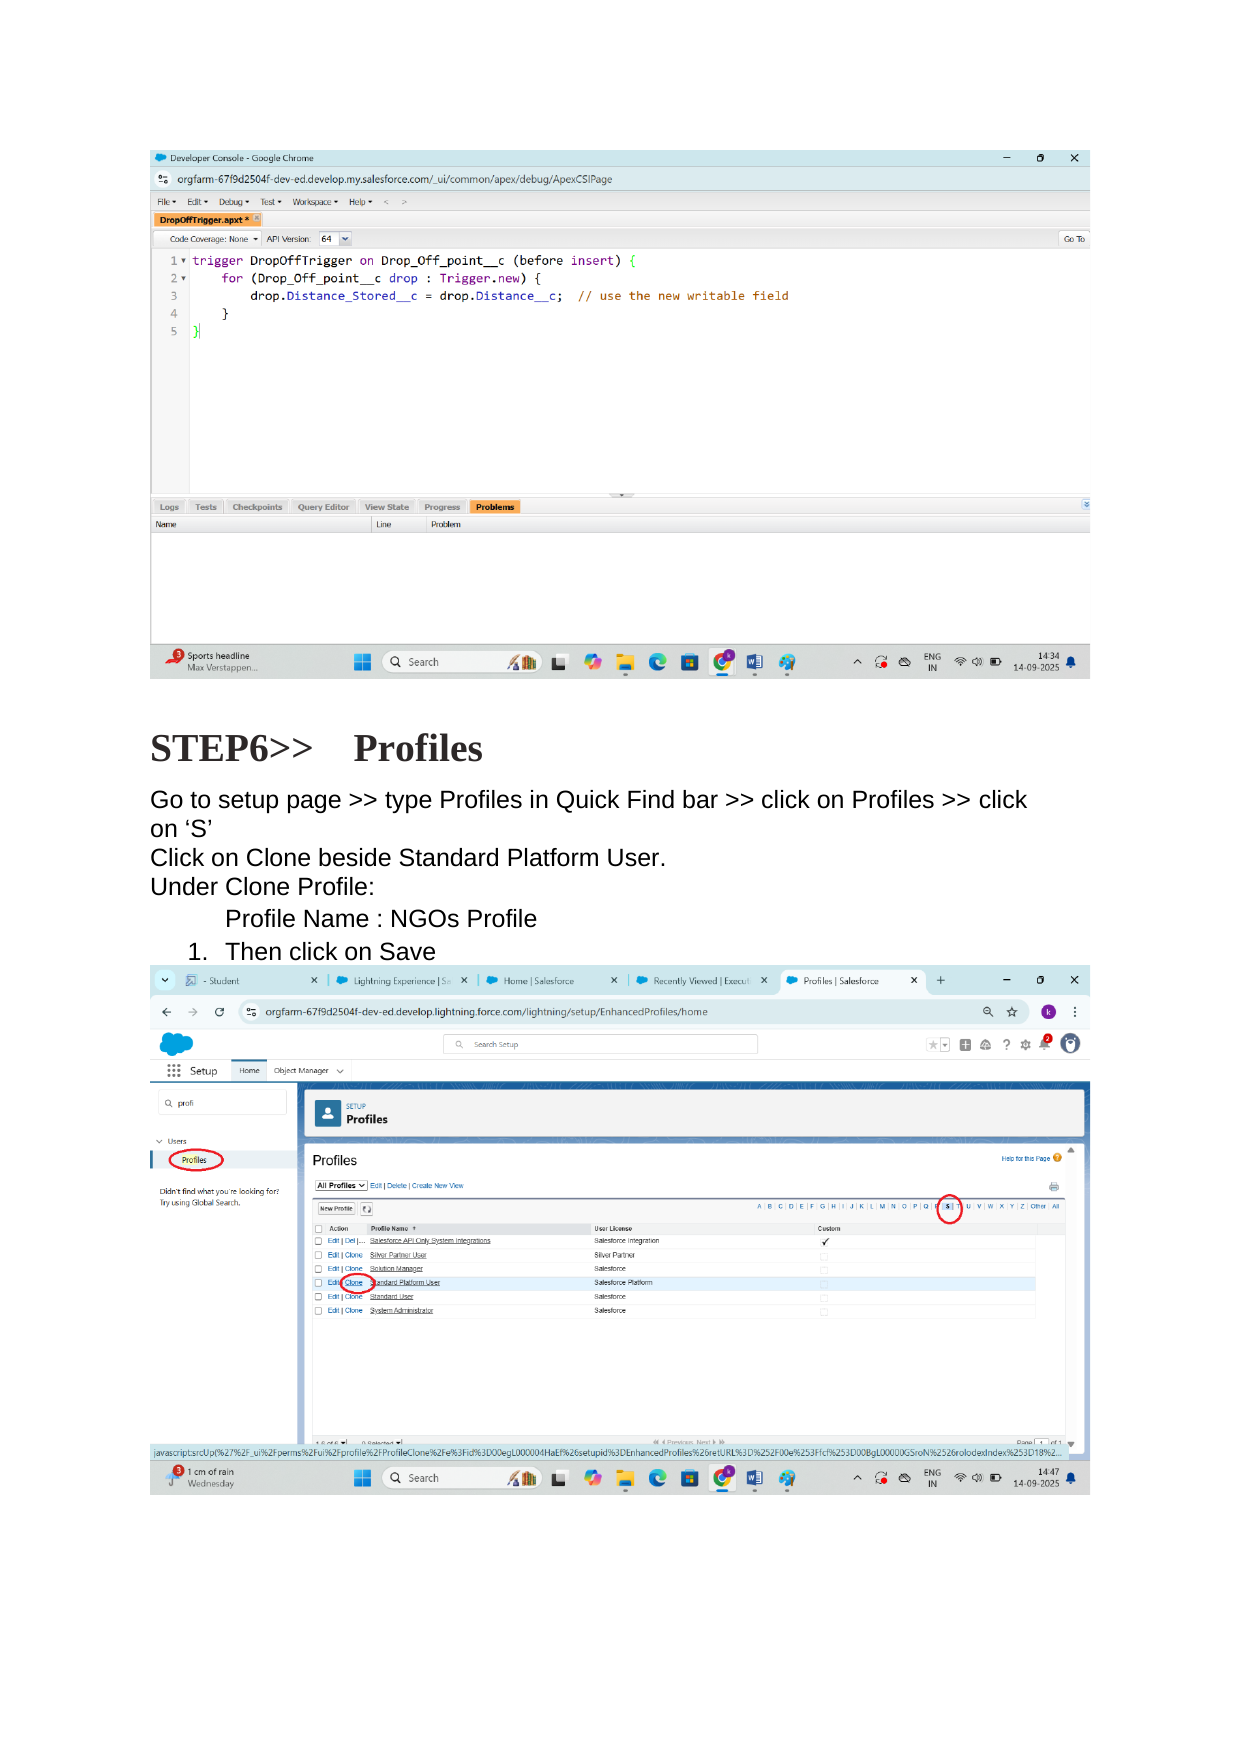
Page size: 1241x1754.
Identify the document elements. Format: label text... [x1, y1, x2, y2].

picture [150, 965, 1091, 1495]
text Profile Name : NGOs Profile [225, 904, 1053, 933]
subtitle STEP6>> Profiles [150, 710, 1090, 769]
text Under Clone Profile: [150, 871, 1053, 900]
text Click on Clone beside Standard Platform User. [150, 843, 1053, 871]
list Then click on Save [187, 937, 1053, 965]
picture [150, 150, 1091, 679]
text Go to setup page >> type Profiles in Quick Find bar >> click on Profiles >> click on ‘S’ [150, 785, 1053, 843]
